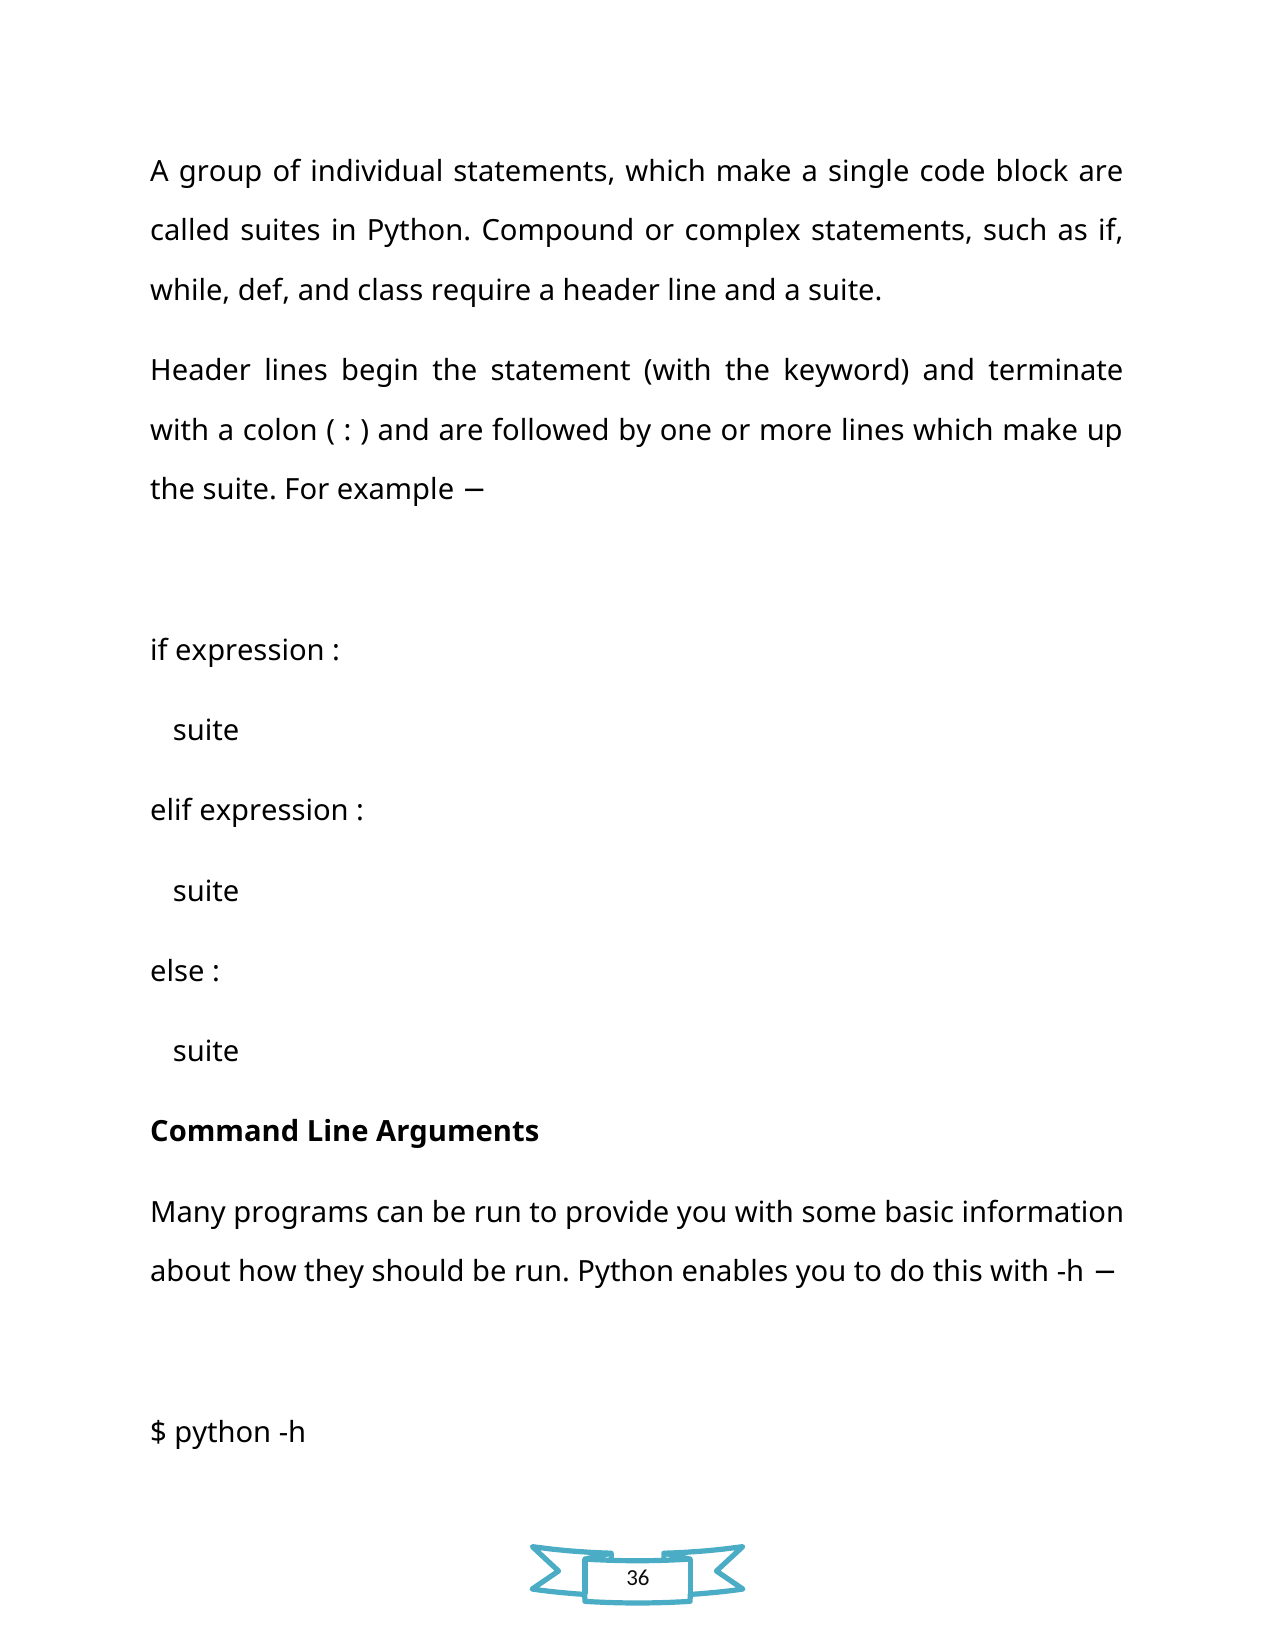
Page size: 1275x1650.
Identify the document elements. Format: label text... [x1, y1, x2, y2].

text elif expression : [150, 789, 1125, 829]
text A group of individual statements, which make a single code block are called suites in Python. Compound or complex statements, such as if, while, def, and class require a header line and a suite. [150, 150, 1125, 309]
text Command Line Arguments [150, 1111, 1125, 1150]
text Many programs can be run to provide you with some basic information about how they should be run. Python enables you to do this with -h − [150, 1191, 1125, 1290]
text $ python -h [150, 1411, 1125, 1451]
text else : [150, 950, 1125, 990]
text if expression : [150, 629, 1125, 668]
text suite [150, 1030, 1125, 1070]
text suite [150, 709, 1125, 749]
text Header lines begin the statement (with the keyword) and terminate with a colon ( : ) and are followed by one or more lines which make up the suite. For example − [150, 349, 1125, 508]
text suite [150, 870, 1125, 909]
